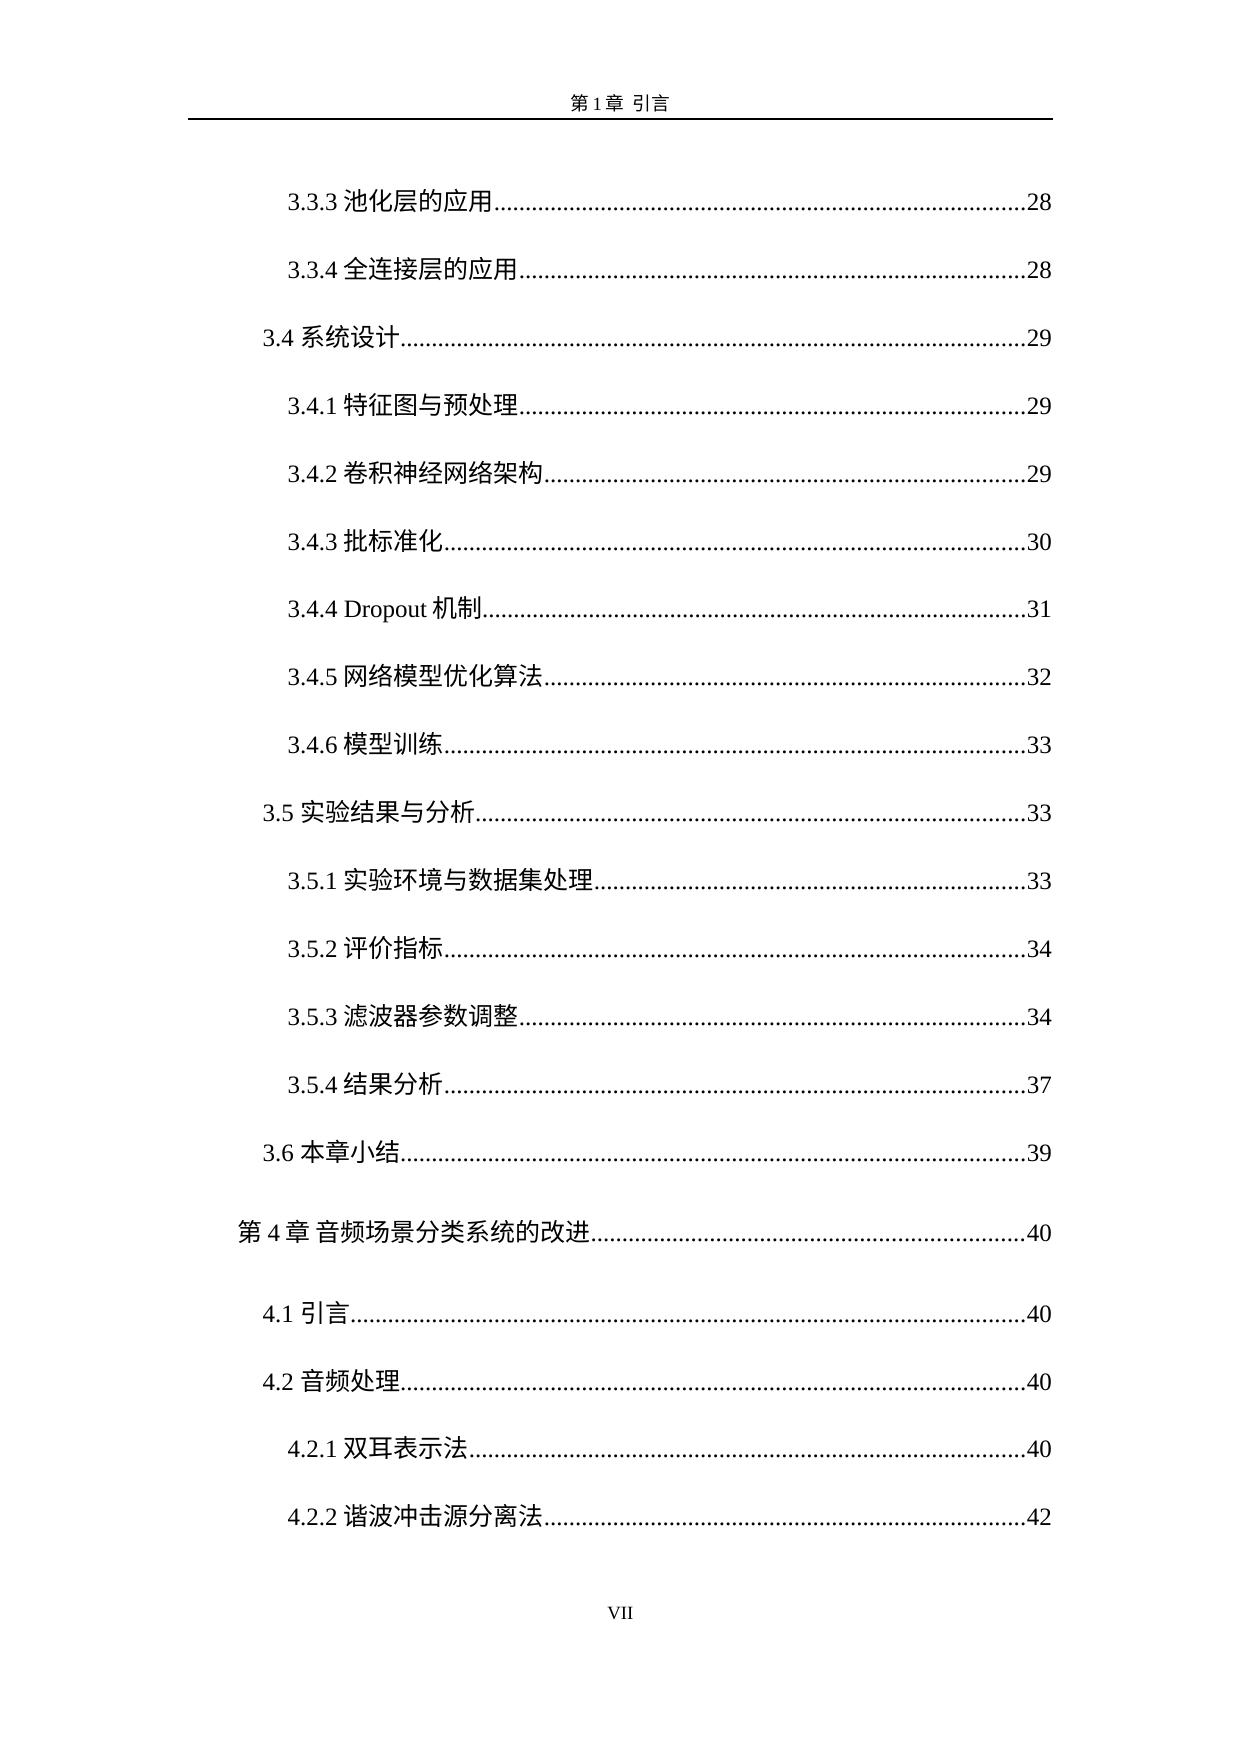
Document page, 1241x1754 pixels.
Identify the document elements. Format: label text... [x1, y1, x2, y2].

text 第4章 音频场景分类系统的改进 40 [187, 1197, 1053, 1265]
text 4.2.1 双耳表示法 40 [237, 1413, 1053, 1481]
text 4.1 引言 40 [212, 1277, 1053, 1345]
text 3.4.6 模型训练 33 [237, 709, 1053, 777]
text 3.4.1 特征图与预处理 29 [237, 369, 1053, 437]
text 3.4 系统设计 29 [212, 301, 1053, 369]
text 3.5.3 滤波器参数调整 34 [237, 981, 1053, 1048]
text 3.4.5 网络模型优化算法 32 [237, 641, 1053, 709]
text 3.3.4 全连接层的应用 28 [237, 233, 1053, 301]
text 3.6 本章小结 39 [212, 1116, 1053, 1184]
text 3.5.2 评价指标 34 [237, 913, 1053, 981]
text 3.5.1 实验环境与数据集处理 33 [237, 845, 1053, 913]
text 3.5.4 结果分析 37 [237, 1048, 1053, 1116]
text 3.4.2 卷积神经网络架构 29 [237, 437, 1053, 505]
text 4.2 音频处理 40 [212, 1345, 1053, 1413]
text 3.4.4 Dropout机制 31 [237, 573, 1053, 641]
text 3.5 实验结果与分析 33 [212, 777, 1053, 845]
text 3.4.3 批标准化 30 [237, 505, 1053, 573]
text 3.3.3 池化层的应用 28 [237, 166, 1053, 233]
text 4.2.2 谐波冲击源分离法 42 [237, 1481, 1053, 1549]
